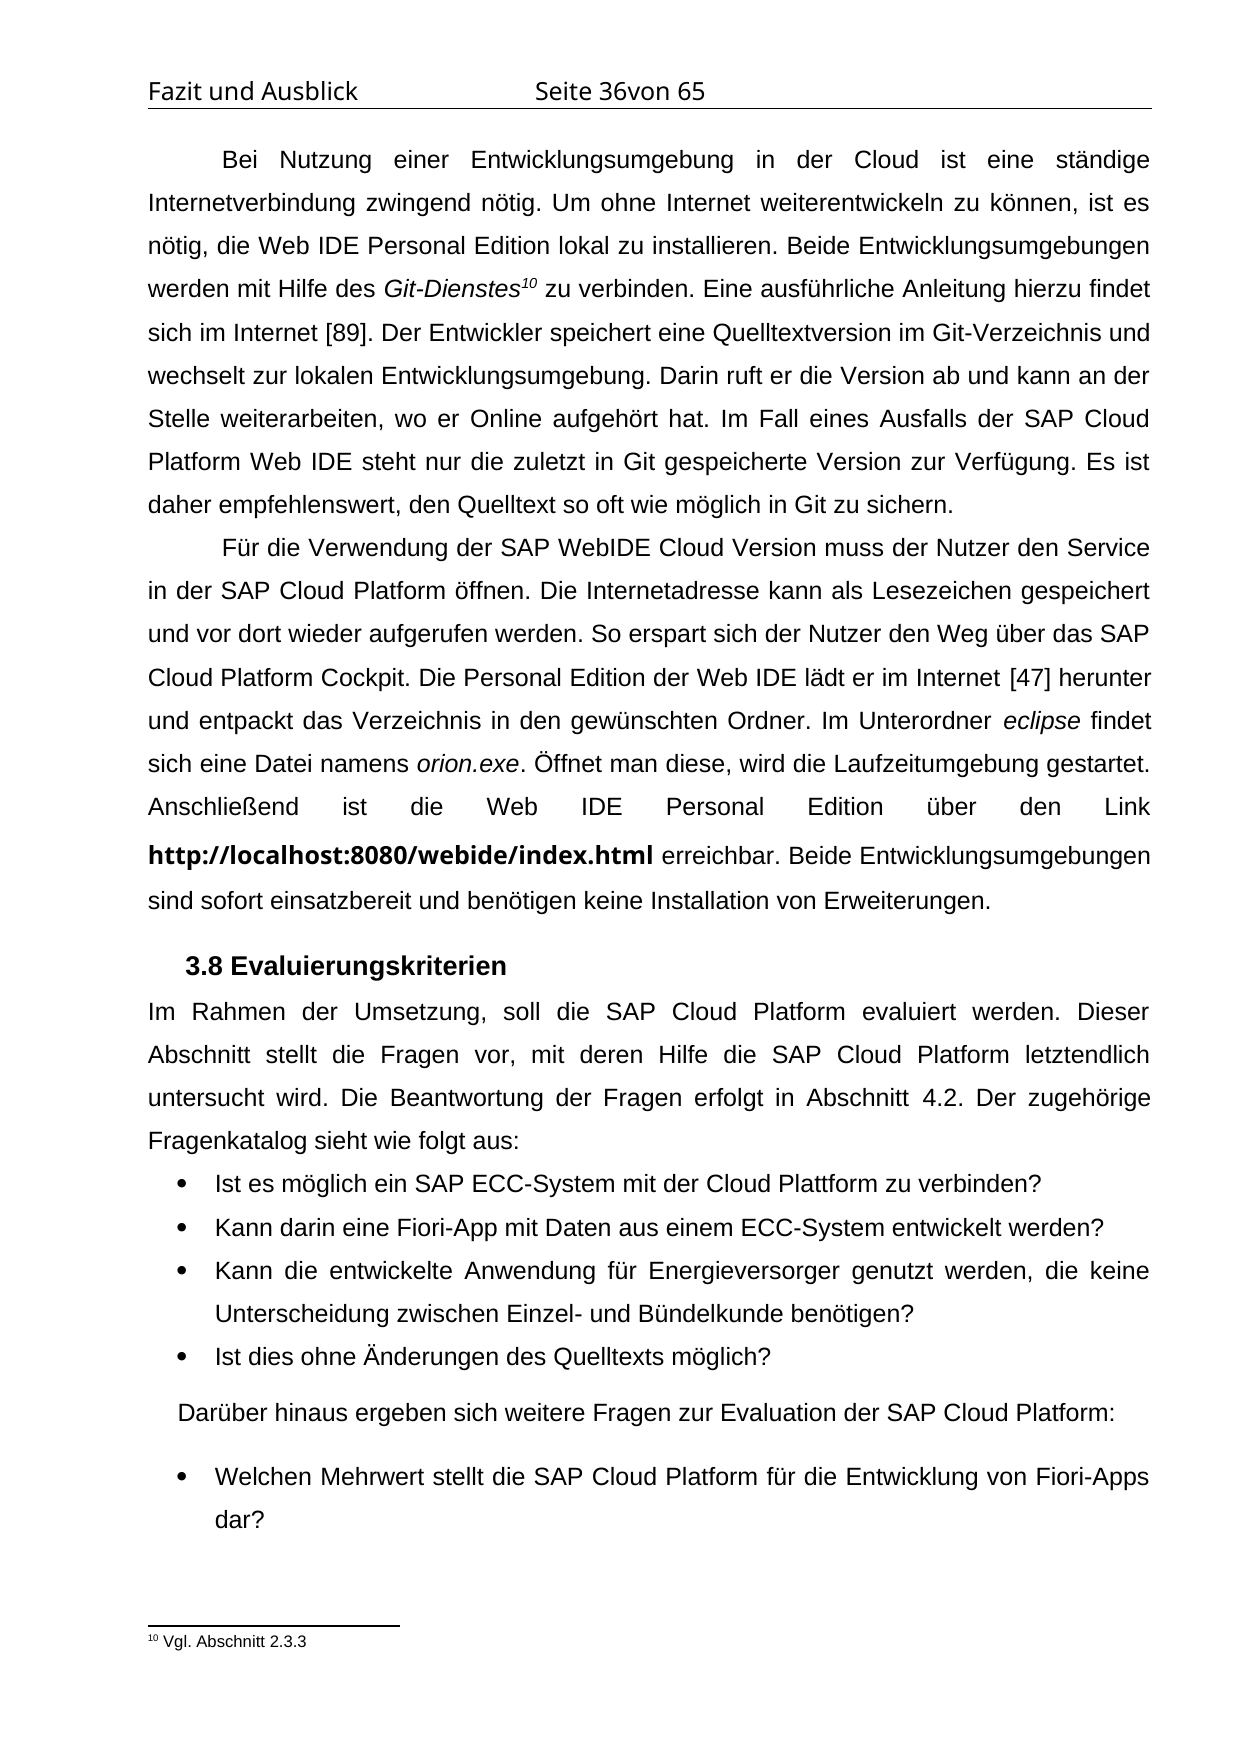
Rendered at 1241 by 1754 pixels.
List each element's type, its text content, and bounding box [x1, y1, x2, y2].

list Kann die entwickelte Anwendung für Energieversorger genutzt werden, die keine Unterscheidung zwischen Einzel- und Bündelkunde benötigen? [177, 1256, 1152, 1328]
list Kann darin eine Fiori-App mit Daten aus einem ECC-System entwickelt werden? [177, 1213, 1152, 1242]
text Für die Verwendung der SAP WebIDE Cloud Version muss der Nutzer den Service in der SAP Cloud Platform öffnen. Die Internetadresse kann als Lesezeichen gespeichert und vor dort wieder aufgerufen werden. So erspart sich der Nutzer den Weg über das SAP Cloud Platform Cockpit. Die Personal Edition der Web IDE lädt er im Internet herunter und entpackt das Verzeichnis in den gewünschten Ordner. Im Unterordner eclipse findet sich eine Datei namens orion.exe. Öffnet man diese, wird die Laufzeitumgebung gestartet. Anschließend ist die Web IDE Personal Edition über den Link http://localhost:8080/webide/index.html erreichbar. Beide Entwicklungsumgebungen sind sofort einsatzbereit und benötigen keine Installation von Erweiterungen. [148, 533, 1152, 915]
text Darüber hinaus ergeben sich weitere Fragen zur Evaluation der SAP Cloud Platform: [177, 1398, 1152, 1427]
text Bei Nutzung einer Entwicklungsumgebung in der Cloud ist eine ständige Internetverbindung zwingend nötig. Um ohne Internet weiterentwickeln zu können, ist es nötig, die Web IDE Personal Edition lokal zu installieren. Beide Entwicklungsumgebungen werden mit Hilfe des Git-Dienstes zu verbinden. Eine ausführliche Anleitung hierzu findet sich im Internet . Der Entwickler speichert eine Quelltextversion im Git-Verzeichnis und wechselt zur lokalen Entwicklungsumgebung. Darin ruft er die Version ab und kann an der Stelle weiterarbeiten, wo er Online aufgehört hat. Im Fall eines Ausfalls der SAP Cloud Platform Web IDE steht nur die zuletzt in Git gespeicherte Version zur Verfügung. Es ist daher empfehlenswert, den Quelltext so oft wie möglich in Git zu sichern. [148, 145, 1152, 519]
text Im Rahmen der Umsetzung, soll die SAP Cloud Platform evaluiert werden. Dieser Abschnitt stellt die Fragen vor, mit deren Hilfe die SAP Cloud Platform letztendlich untersucht wird. Die Beantwortung der Fragen erfolgt in Abschnitt 4.2. Der zugehörige Fragenkatalog sieht wie folgt aus: [148, 997, 1152, 1155]
list Welchen Mehrwert stellt die SAP Cloud Platform für die Entwicklung von Fiori-Apps dar? [177, 1462, 1152, 1534]
subtitle Evaluierungskriterien [185, 950, 1152, 981]
list Ist dies ohne Änderungen des Quelltexts möglich? [177, 1342, 1152, 1371]
list Ist es möglich ein SAP ECC-System mit der Cloud Plattform zu verbinden? [177, 1169, 1152, 1198]
